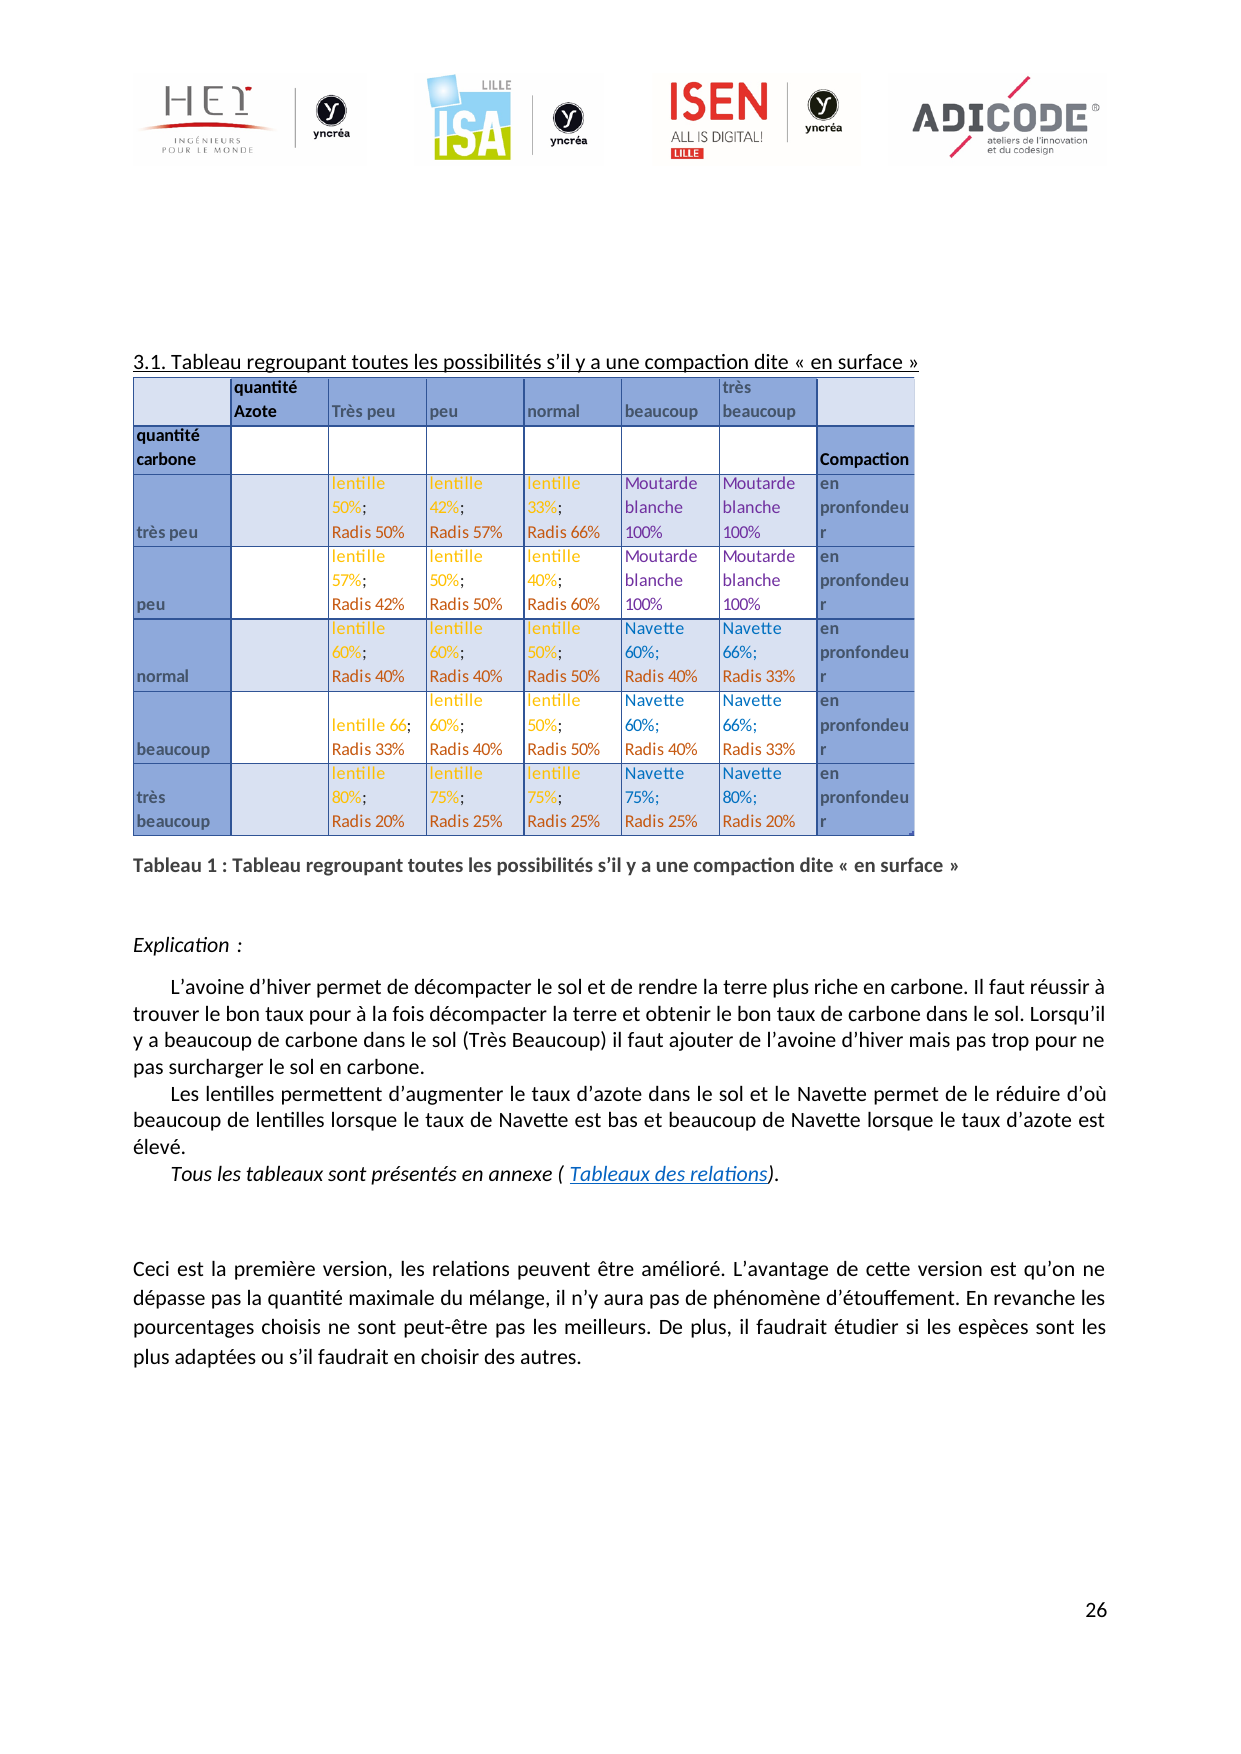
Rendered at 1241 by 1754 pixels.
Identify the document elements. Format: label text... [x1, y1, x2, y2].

text Ceci est la première version, les relations peuvent être amélioré. L’avantage de cette version est qu’on ne dépasse pas la quantité maximale du mélange, il n’y aura pas de phénomène d’étouffement. En revanche les pourcentages choisis ne sont peut-être pas les meilleurs. De plus, il faudrait étudier si les espèces sont les plus adaptées ou s’il faudrait en choisir des autres. [133, 1255, 1107, 1369]
text Tous les tableaux sont présentés en annexe ( Tableaux des relations). [133, 1160, 1107, 1187]
text L’avoine d’hiver permet de décompacter le sol et de rendre la terre plus riche en carbone. Il faut réussir à trouver le bon taux pour à la fois décompacter la terre et obtenir le bon taux de carbone dans le sol. Lorsqu’il y a beaucoup de carbone dans le sol (Très Beaucoup) il faut ajouter de l’avoine d’hiver mais pas trop pour ne pas surcharger le sol en carbone. [133, 973, 1107, 1080]
text Les lentilles permettent d’augmenter le taux d’azote dans le sol et le Navette permet de le réduire d’où beaucoup de lentilles lorsque le taux de Navette est bas et beaucoup de Navette lorsque le taux d’azote est élevé. [133, 1080, 1107, 1160]
text Tableau 2 : Tableau regroupant toutes les possibilités s’il y a une compaction dite « en surface » [133, 852, 1107, 877]
text Explication : [133, 931, 1107, 958]
text 3.1. Tableau regroupant toutes les possibilités s’il y a une compaction dite « en surface » [133, 348, 1107, 837]
picture [132, 73, 1108, 166]
